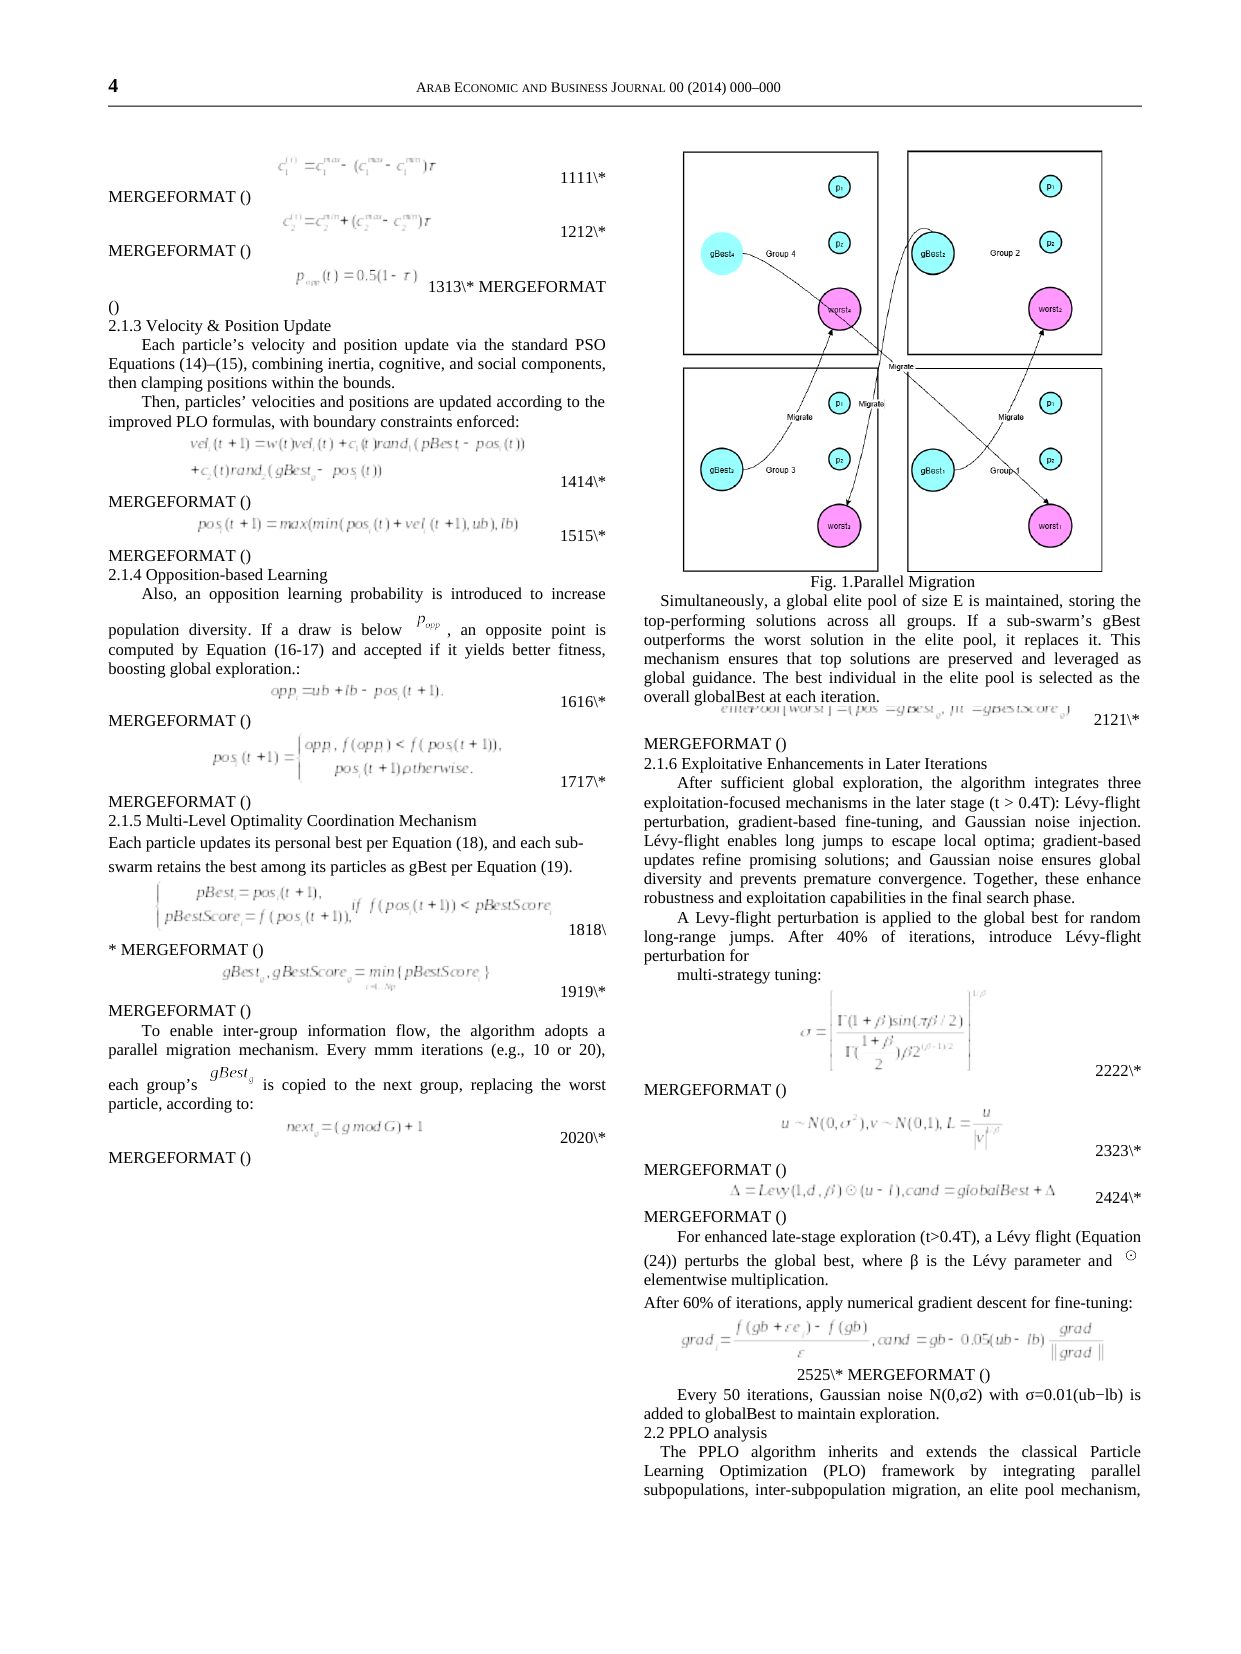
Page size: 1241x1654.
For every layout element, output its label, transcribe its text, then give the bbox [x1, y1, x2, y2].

text 2.1.4 Opposition-based Learning [108, 564, 606, 584]
text 2.1.5 Multi-Level Optimality Coordination Mechanism [108, 811, 606, 830]
text multi-strategy tuning: [643, 965, 1142, 984]
text To enable inter-group information flow, the algorithm adopts a parallel migration mechanism. Every mmm iterations (e.g., 10 or 20), each group’s is copied to the next group, replacing the worst particle, according to: [108, 1020, 606, 1113]
text After 60% of iterations, apply numerical gradient descent for fine-tuning: [643, 1289, 1142, 1313]
text Simultaneously, a global elite pool of size E is maintained, storing the top-performing solutions across all groups. If a sub-swarm’s gBest outperforms the worst solution in the elite pool, it replaces it. This mechanism ensures that top solutions are preserved and leveraged as global guidance. The best individual in the elite pool is selected as the overall globalBest at each iteration. [643, 591, 1142, 706]
text Each particle’s velocity and position update via the standard PSO Equations (14)–(15), combining inertia, cognitive, and social components, then clamping positions within the bounds. [108, 335, 606, 392]
text 2.1.3 Velocity & Position Update [108, 316, 606, 335]
text Each particle updates its personal best per Equation (18), and each sub-swarm retains the best among its particles as gBest per Equation (19). [108, 830, 606, 878]
text A Levy-flight perturbation is applied to the global best for random long-range jumps. After 40% of iterations, introduce Lévy-flight perturbation for [643, 907, 1142, 965]
text Every 50 iterations, Gaussian noise N(0,σ2) with σ=0.01(ub−lb) is added to globalBest to maintain exploration. [643, 1384, 1142, 1423]
text Fig. 1.Parallel Migration [643, 572, 1142, 591]
text After sufficient global exploration, the algorithm integrates three exploitation-focused mechanisms in the later stage (t > 0.4T): Lévy-flight perturbation, gradient-based fine-tuning, and Gaussian noise injection. Lévy-flight enables long jumps to escape local optima; gradient-based updates refine promising solutions; and Gaussian noise ensures global diversity and prevents premature convergence. Together, these enhance robustness and exploitation capabilities in the final search phase. [643, 773, 1142, 907]
text Then, particles’ velocities and positions are updated according to the improved PLO formulas, with boundary constraints enforced: [108, 392, 606, 431]
text 2.2 PPLO analysis [643, 1423, 1142, 1442]
text Also, an opposition learning probability is introduced to increase population diversity. If a draw is below , an opposite point is computed by Equation (16-17) and accepted if it yields better fitness, boosting global exploration.: [108, 584, 606, 678]
text 2.1.6 Exploitative Enhancements in Later Iterations [643, 754, 1142, 773]
text For enhanced late-stage exploration (t>0.4T), a Lévy flight (Equation (24)) perturbs the global best, where β is the Lévy parameter and elementwise multiplication. [643, 1226, 1142, 1289]
picture [682, 150, 1103, 572]
